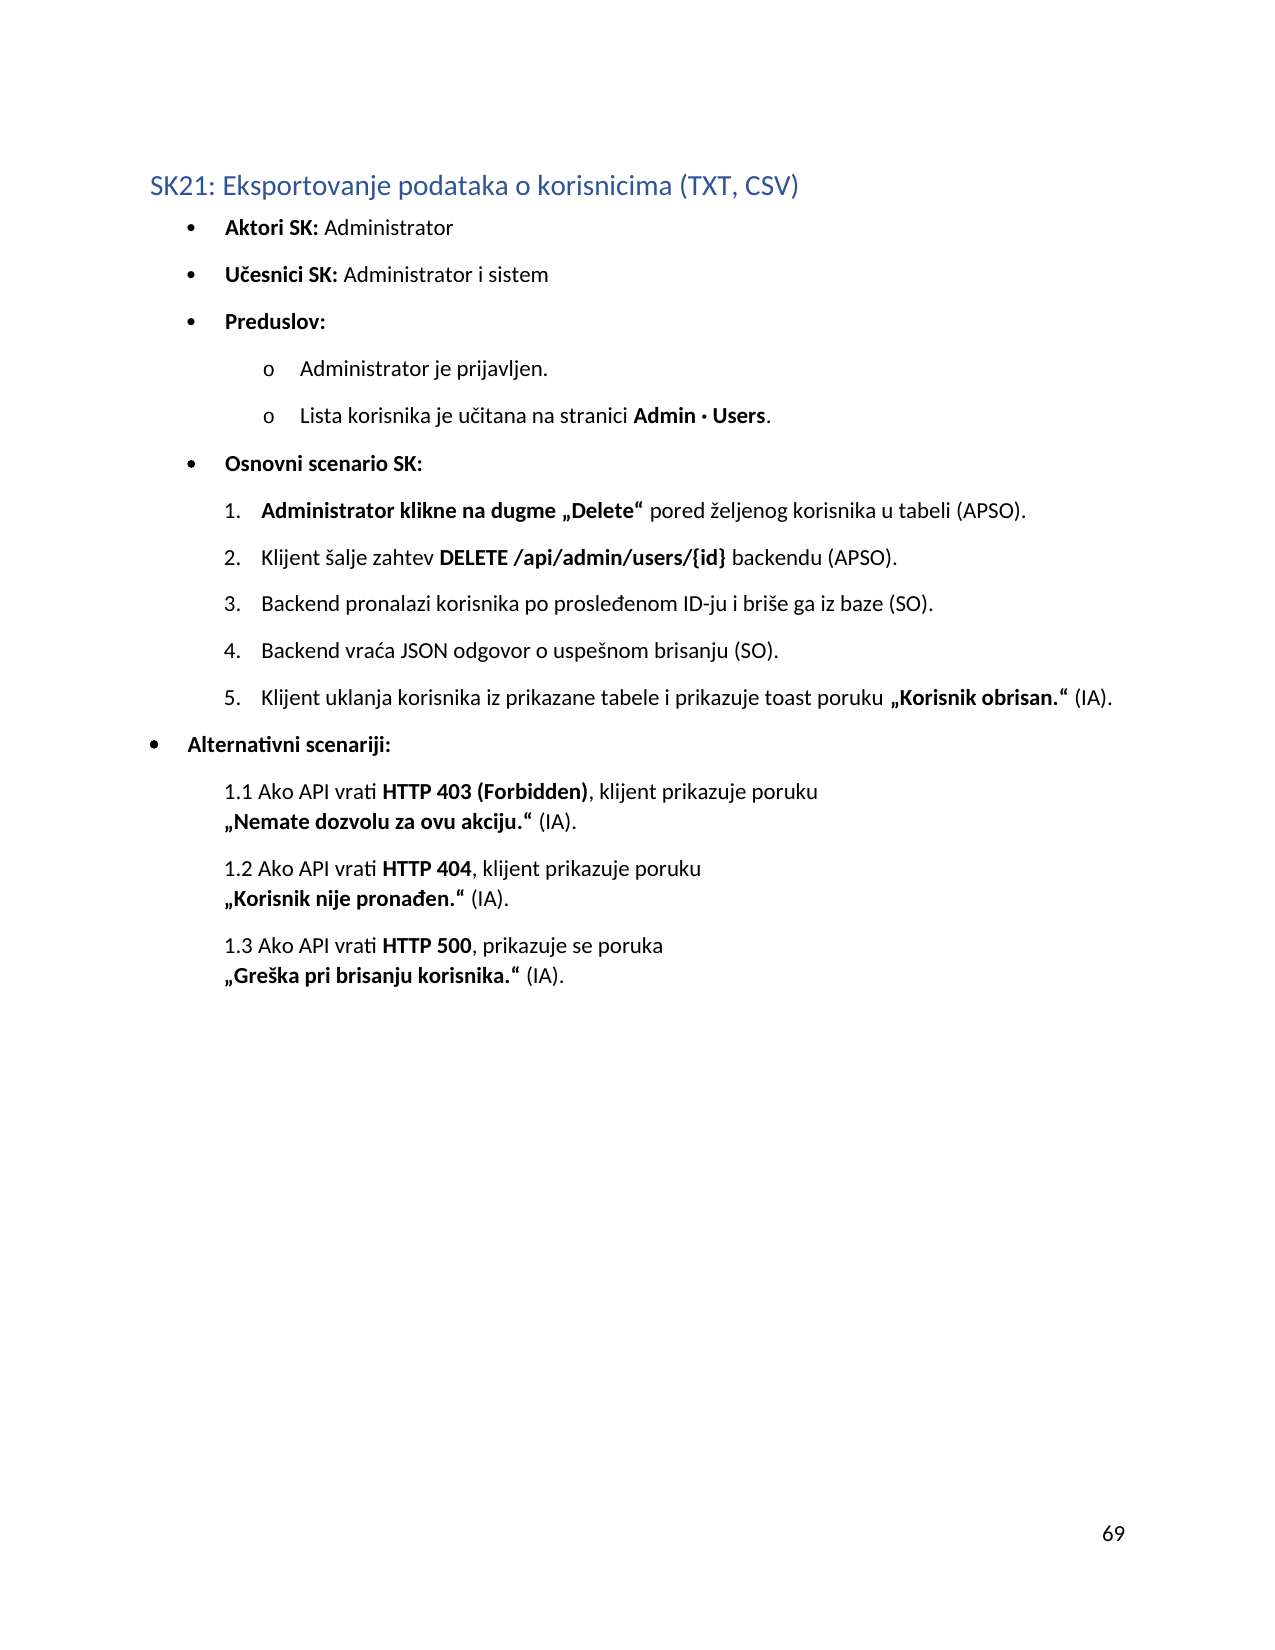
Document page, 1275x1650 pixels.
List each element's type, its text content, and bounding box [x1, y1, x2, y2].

text 1.3 Ako API vrati HTTP 500, prikazuje se poruka „Greška pri brisanju korisnika.“ (IA). [224, 931, 1125, 989]
text 1.2 Ako API vrati HTTP 404, klijent prikazuje poruku „Korisnik nije pronađen.“ (IA). [224, 854, 1125, 912]
list Backend vraća JSON odgovor o uspešnom brisanju (SO). [224, 636, 1125, 664]
list Alternativni scenariji: [150, 730, 1125, 758]
list Klijent uklanja korisnika iz prikazane tabele i prikazuje toast poruku „Korisnik obrisan.“ (IA). [224, 683, 1125, 711]
list Aktori SK: Administrator [187, 213, 1125, 241]
list Backend pronalazi korisnika po prosleđenom ID-ju i briše ga iz baze (SO). [224, 589, 1125, 617]
text 1.1 Ako API vrati HTTP 403 (Forbidden), klijent prikazuje poruku „Nemate dozvolu za ovu akciju.“ (IA). [224, 777, 1125, 835]
list Učesnici SK: Administrator i sistem [187, 260, 1125, 288]
list Lista korisnika je učitana na stranici Admin · Users. [262, 401, 1125, 430]
list Preduslov: [187, 307, 1125, 335]
subtitle SK21: Eksportovanje podataka o korisnicima (TXT, CSV) [150, 167, 1125, 202]
list Administrator klikne na dugme „Delete“ pored željenog korisnika u tabeli (APSO). [224, 496, 1125, 524]
list Administrator je prijavljen. [262, 354, 1125, 383]
list Osnovni scenario SK: [187, 449, 1125, 477]
list Klijent šalje zahtev DELETE /api/admin/users/{id} backendu (APSO). [224, 543, 1125, 571]
